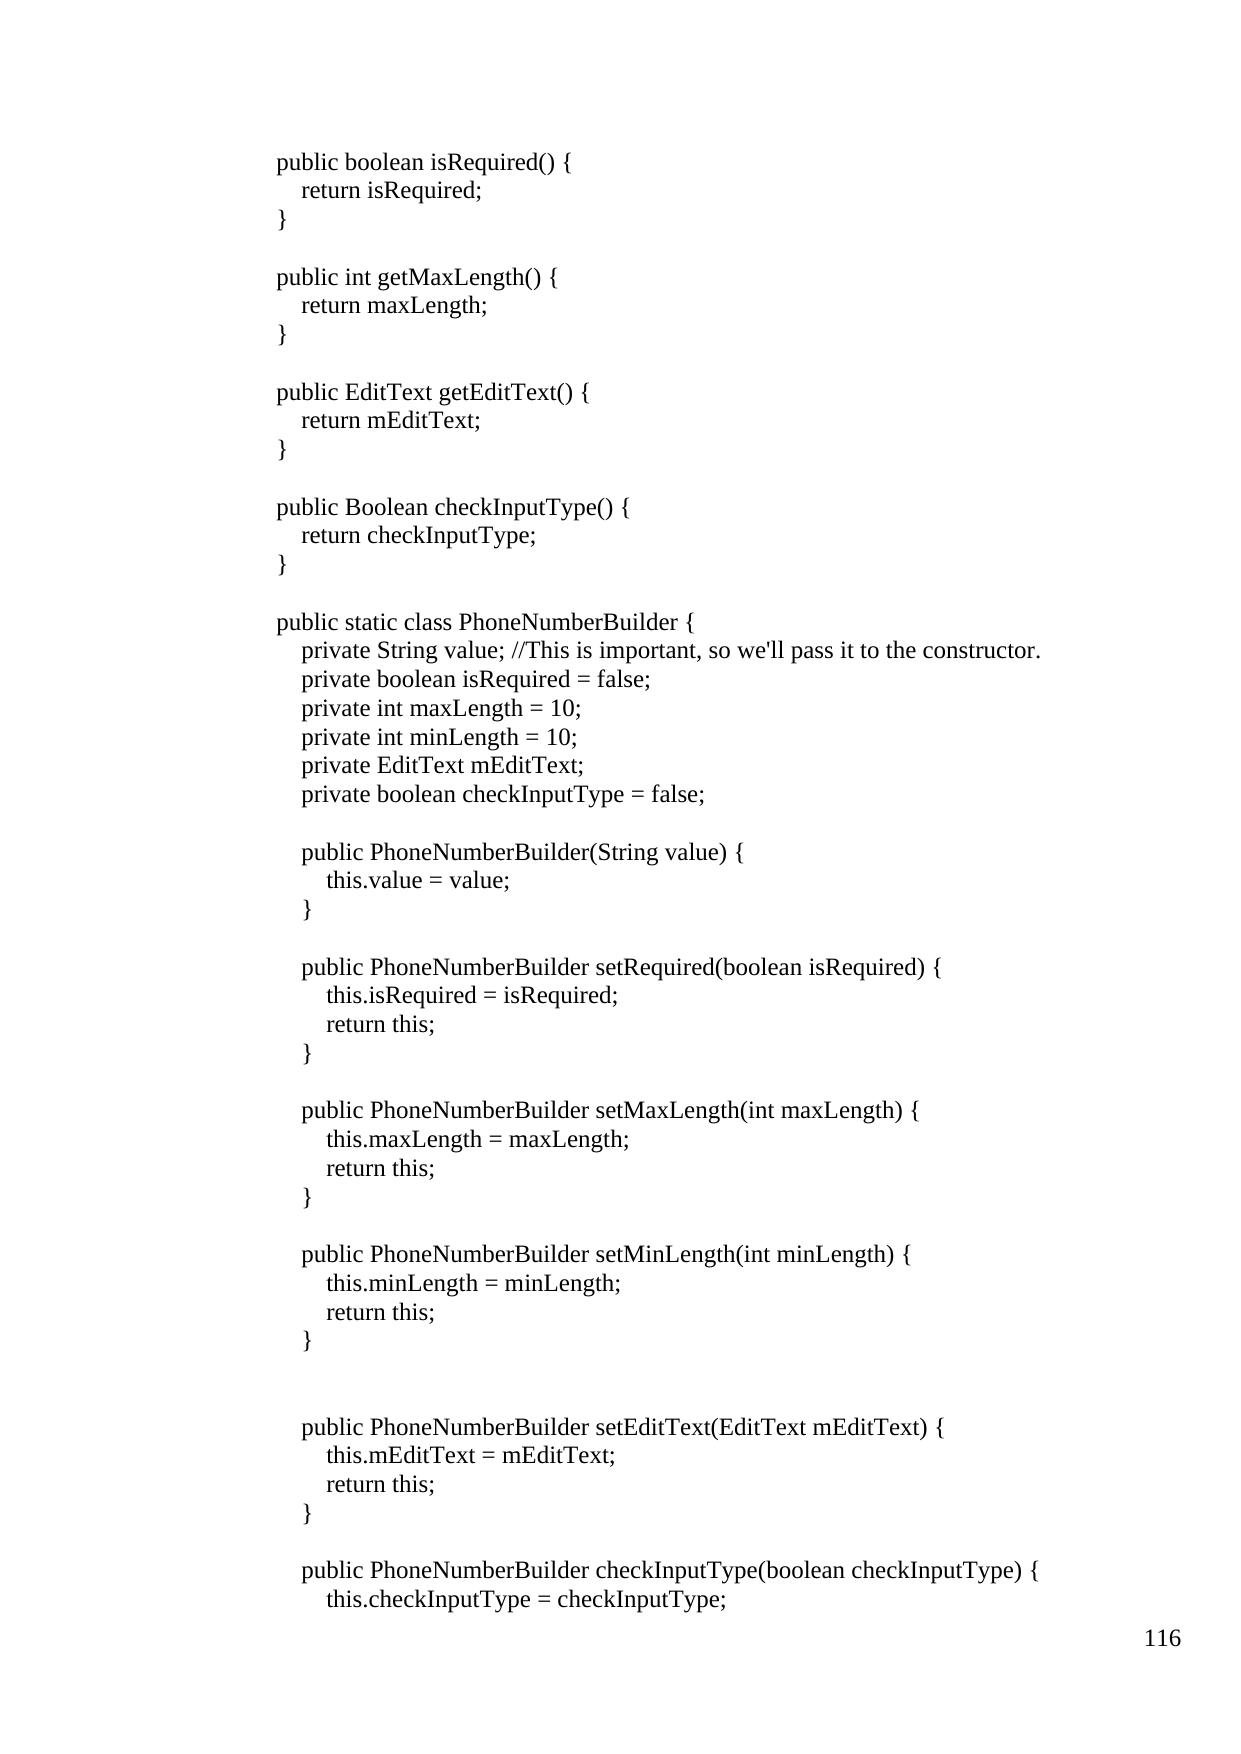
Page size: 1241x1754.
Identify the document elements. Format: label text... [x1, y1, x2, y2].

text private boolean isRequired = false; [177, 664, 1181, 693]
text public EditText getEditText() { [177, 377, 1181, 406]
text this.minLength = minLength; [177, 1268, 1181, 1297]
text public PhoneNumberBuilder setEditText(EditText mEditText) { [177, 1412, 1181, 1441]
text return this; [177, 1469, 1181, 1498]
text public int getMaxLength() { [177, 262, 1181, 291]
text public PhoneNumberBuilder(String value) { [177, 837, 1181, 866]
text private int minLength = 10; [177, 722, 1181, 751]
text public static class PhoneNumberBuilder { [177, 607, 1181, 636]
text } [177, 1326, 1181, 1354]
text public PhoneNumberBuilder setRequired(boolean isRequired) { [177, 952, 1181, 981]
text public boolean isRequired() { [177, 147, 1181, 176]
text private EditText mEditText; [177, 751, 1181, 779]
text this.maxLength = maxLength; [177, 1124, 1181, 1153]
text } [177, 1038, 1181, 1067]
text this.value = value; [177, 866, 1181, 894]
text return isRequired; [177, 176, 1181, 204]
text this.checkInputType = checkInputType; [177, 1584, 1181, 1613]
text private String value; //This is important, so we'll pass it to the constructor. [177, 636, 1181, 664]
text return maxLength; [177, 291, 1181, 319]
text } [177, 319, 1181, 348]
text } [177, 204, 1181, 233]
text } [177, 434, 1181, 463]
text return checkInputType; [177, 521, 1181, 549]
text public PhoneNumberBuilder checkInputType(boolean checkInputType) { [177, 1556, 1181, 1584]
text return this; [177, 1153, 1181, 1182]
text } [177, 894, 1181, 923]
text } [177, 1182, 1181, 1211]
text } [177, 1498, 1181, 1527]
text return this; [177, 1009, 1181, 1038]
text public PhoneNumberBuilder setMinLength(int minLength) { [177, 1239, 1181, 1268]
text private boolean checkInputType = false; [177, 779, 1181, 808]
text public PhoneNumberBuilder setMaxLength(int maxLength) { [177, 1096, 1181, 1124]
text public Boolean checkInputType() { [177, 492, 1181, 521]
text return this; [177, 1297, 1181, 1326]
text this.isRequired = isRequired; [177, 981, 1181, 1009]
text } [177, 549, 1181, 578]
text private int maxLength = 10; [177, 693, 1181, 722]
text return mEditText; [177, 406, 1181, 434]
text this.mEditText = mEditText; [177, 1441, 1181, 1469]
